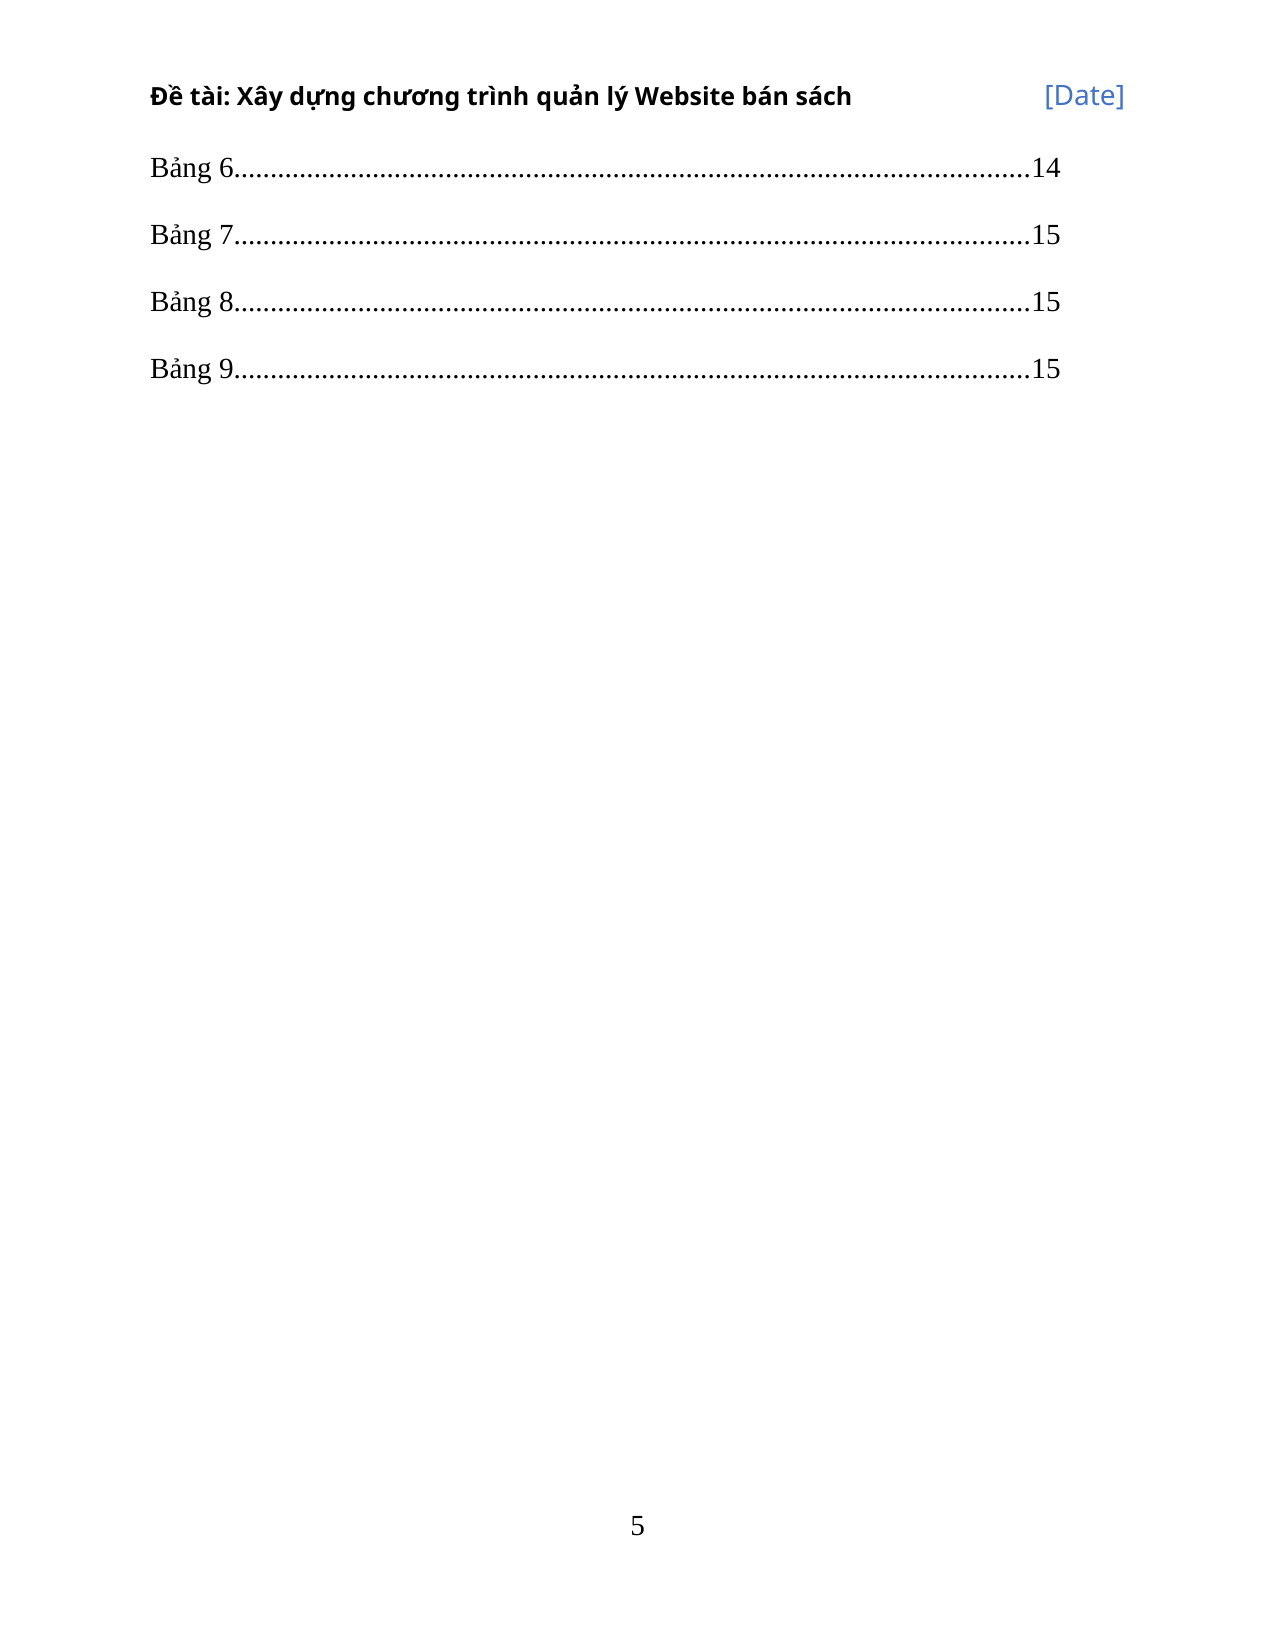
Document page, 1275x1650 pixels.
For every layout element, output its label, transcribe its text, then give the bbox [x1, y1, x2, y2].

text Bảng 7 15 [150, 217, 1125, 251]
text Bảng 6 14 [150, 150, 1125, 183]
text Bảng 9 15 [150, 351, 1125, 384]
text Bảng 8 15 [150, 284, 1125, 317]
